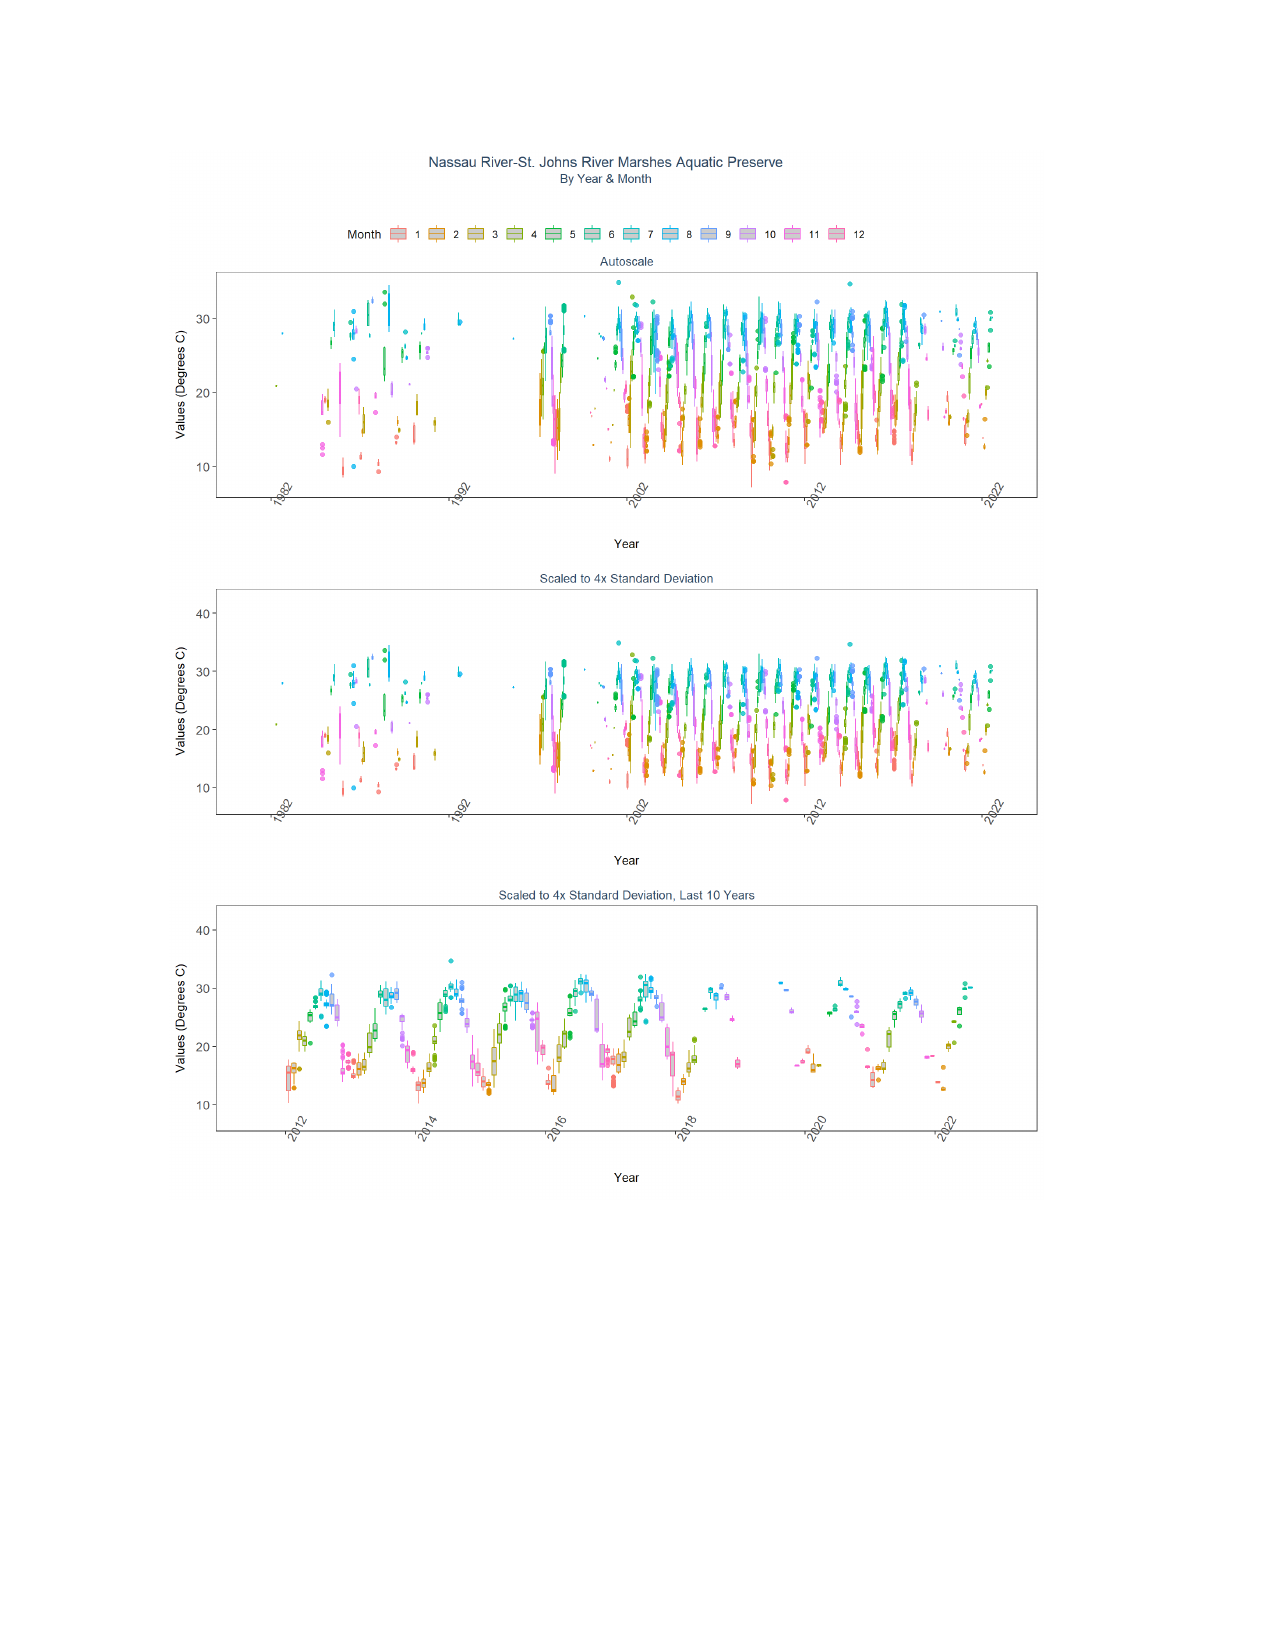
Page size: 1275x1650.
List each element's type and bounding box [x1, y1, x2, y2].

picture [168, 150, 1044, 1200]
